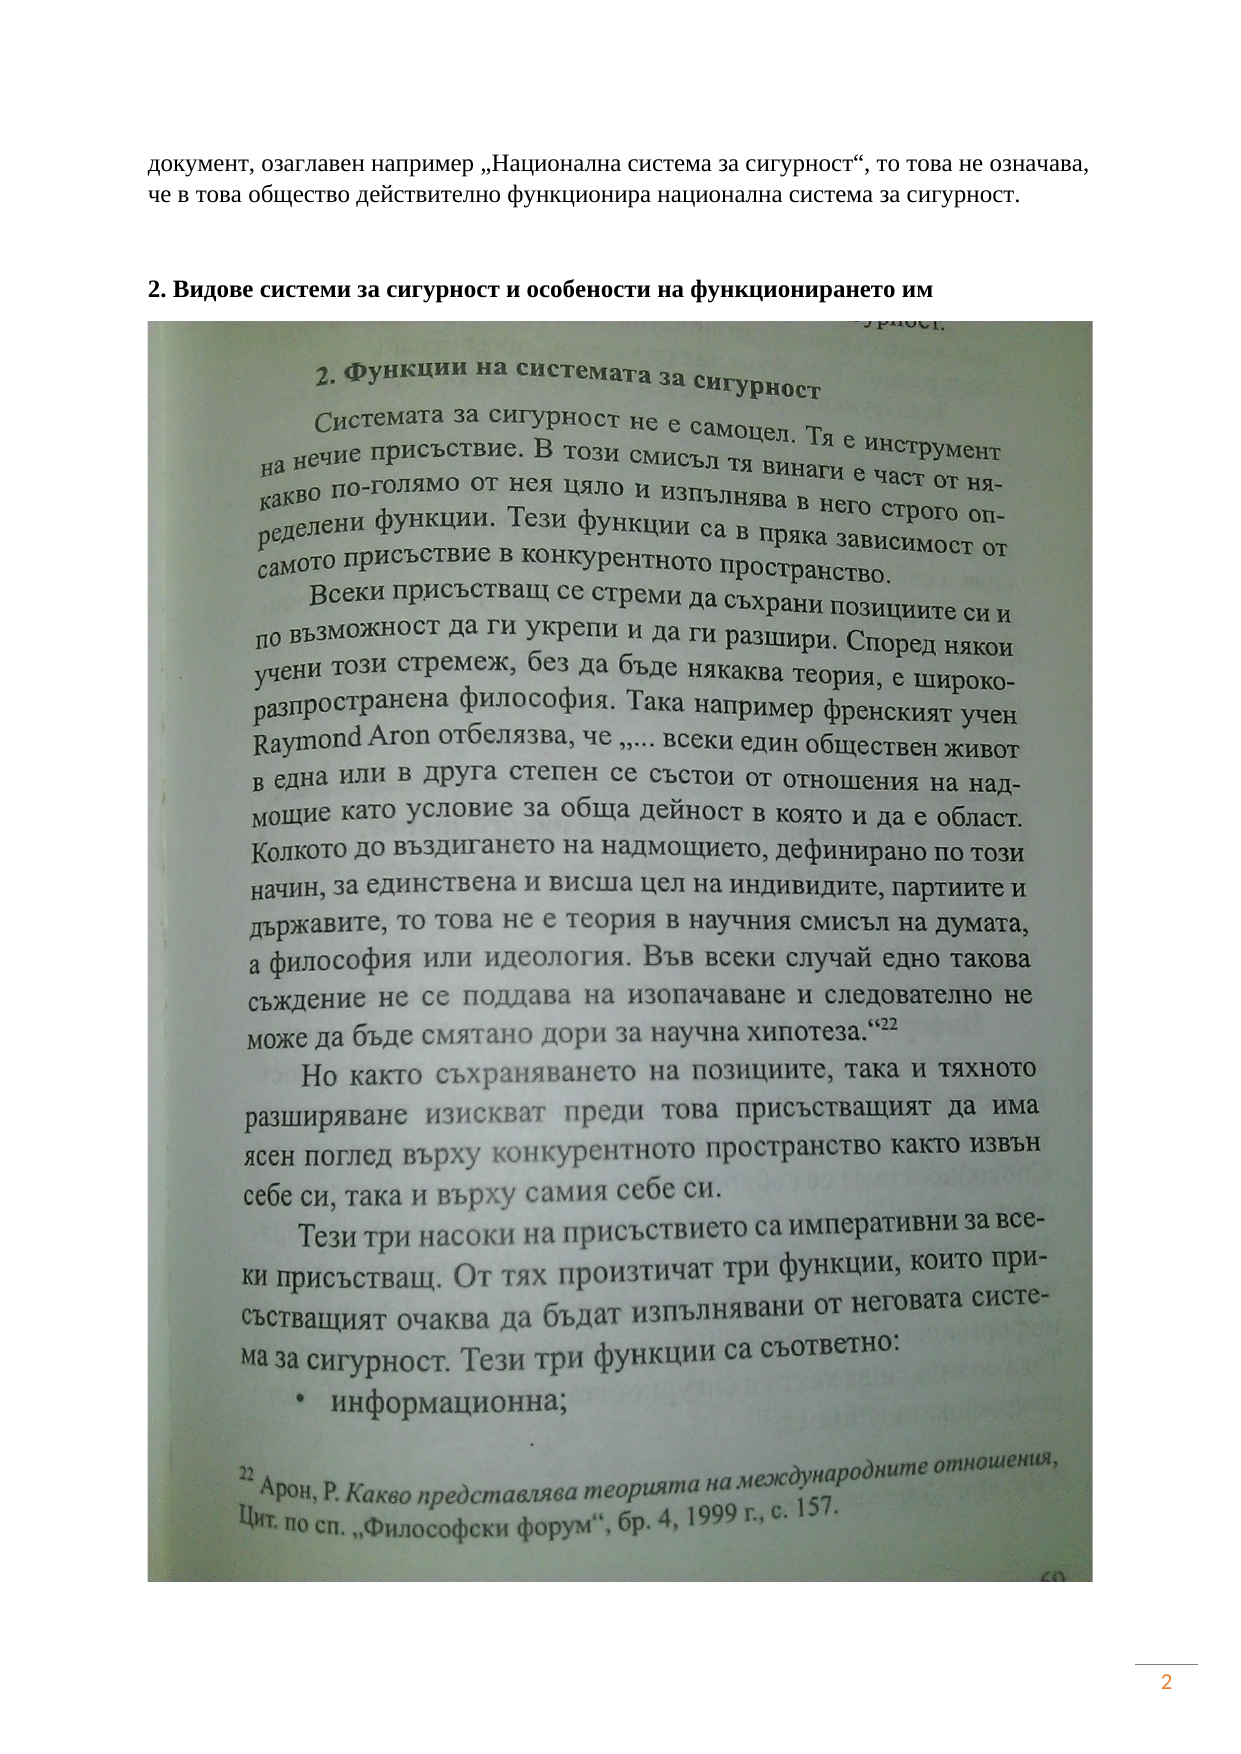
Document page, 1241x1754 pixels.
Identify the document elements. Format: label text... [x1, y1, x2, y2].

text документ, озаглавен например „Национална система за сигурност“, то това не означава, че в това общество действително функционира национална система за сигурност. [148, 148, 1093, 207]
picture [147, 321, 1093, 1582]
text 2. Видове системи за сигурност и особености на функционирането им [148, 274, 1093, 303]
